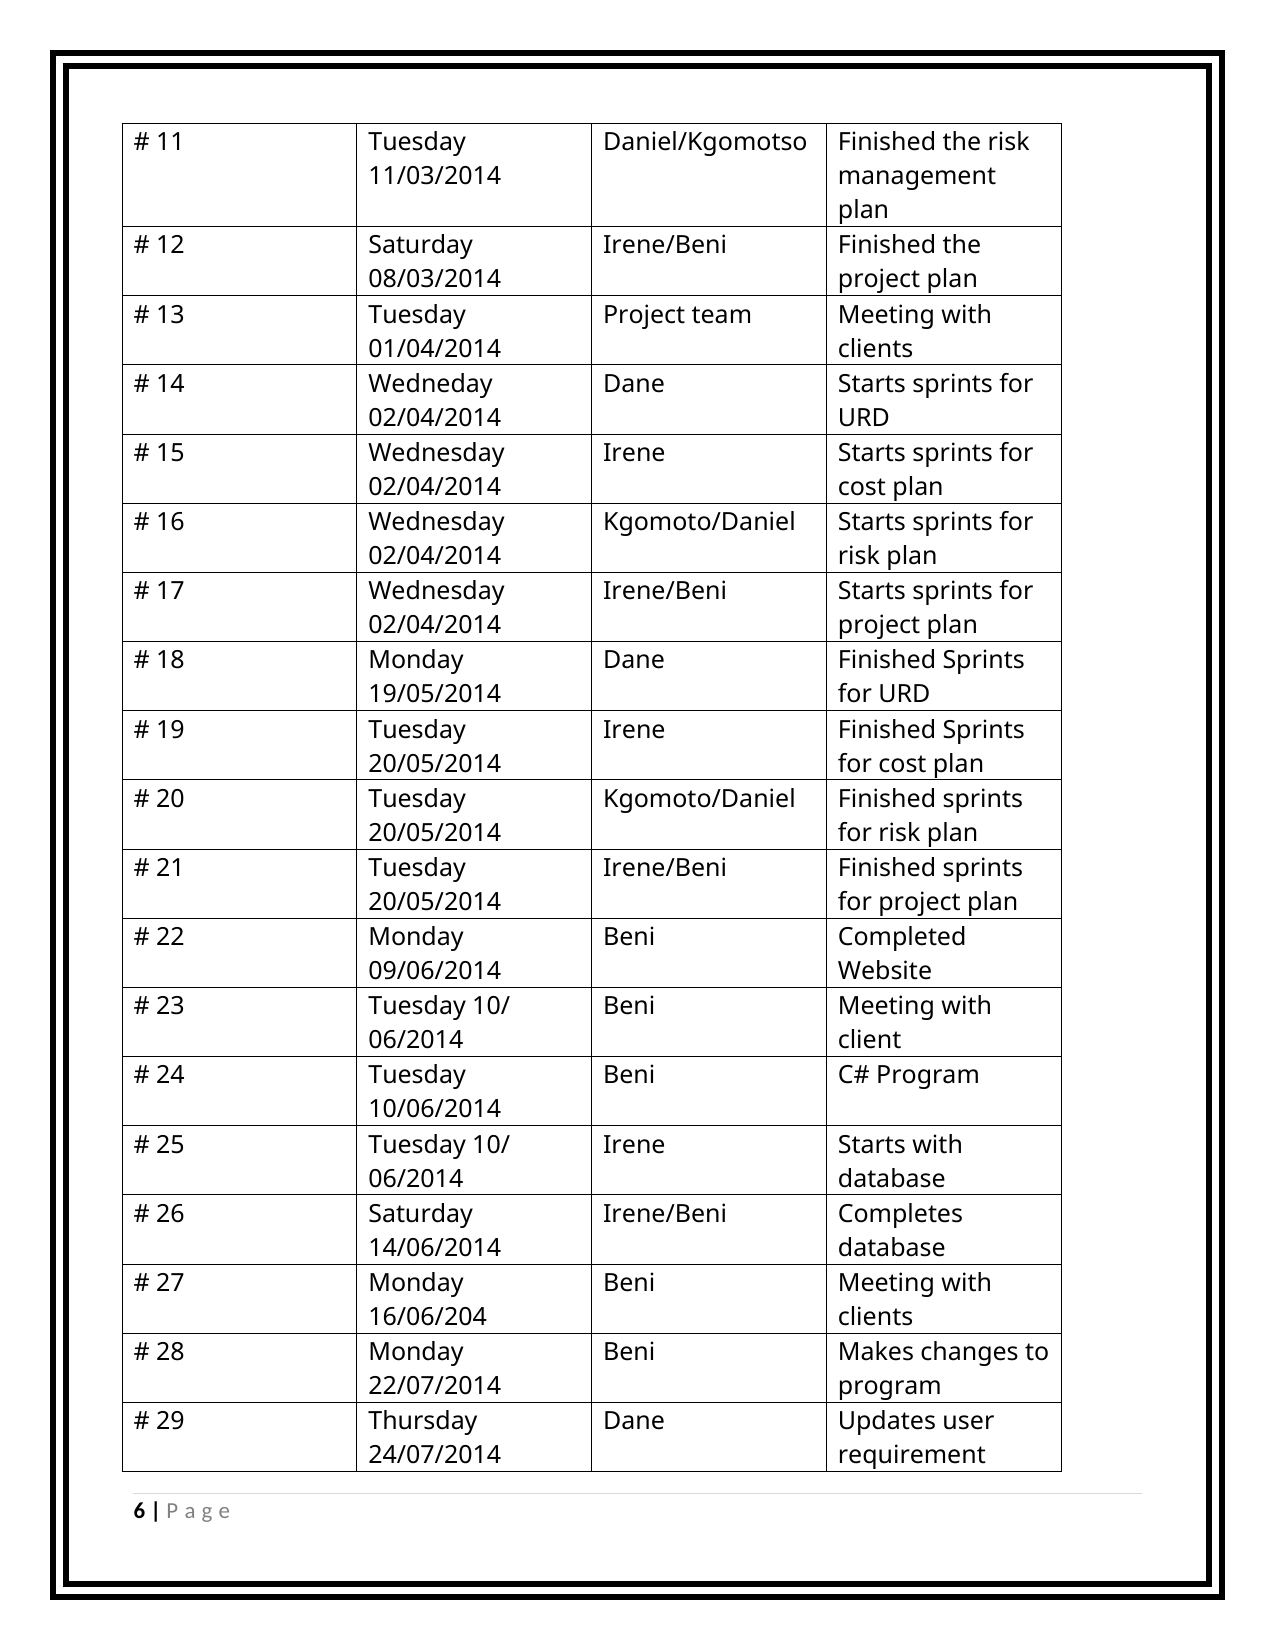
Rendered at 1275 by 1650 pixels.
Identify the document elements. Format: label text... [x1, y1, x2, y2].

table_cell # 15 [123, 435, 356, 503]
table_cell C# Program [827, 1057, 1061, 1125]
table_cell # 29 [123, 1403, 356, 1471]
table_cell Meeting with clients [827, 296, 1061, 364]
table_cell Dane [592, 365, 826, 433]
table_cell Starts sprints for risk plan [827, 504, 1061, 572]
table_cell Tuesday 20/05/2014 [357, 850, 591, 918]
table_cell Beni [592, 1334, 826, 1402]
table_cell Kgomoto/Daniel [592, 780, 826, 848]
table_cell Monday 16/06/204 [357, 1265, 591, 1333]
table_cell Tuesday 10/ 06/2014 [357, 1126, 591, 1194]
table_cell # 13 [123, 296, 356, 364]
table_cell # 14 [123, 365, 356, 433]
table_cell # 21 [123, 850, 356, 918]
table_cell # 27 [123, 1265, 356, 1333]
table_cell Irene/Beni [592, 850, 826, 918]
table_cell # 11 [123, 124, 356, 226]
table_cell Finished the project plan [827, 227, 1061, 295]
table_cell Starts sprints for URD [827, 365, 1061, 433]
table_cell Completed Website [827, 919, 1061, 987]
table_cell Starts sprints for project plan [827, 573, 1061, 641]
table_cell Wednesday 02/04/2014 [357, 504, 591, 572]
table_cell Finished sprints for risk plan [827, 780, 1061, 848]
table_cell Irene/Beni [592, 227, 826, 295]
table_cell Irene [592, 1126, 826, 1194]
table_cell Finished sprints for project plan [827, 850, 1061, 918]
table_cell Daniel/Kgomotso [592, 124, 826, 226]
table_cell # 24 [123, 1057, 356, 1125]
table_cell Kgomoto/Daniel [592, 504, 826, 572]
table_cell # 16 [123, 504, 356, 572]
table_cell Wednesday 02/04/2014 [357, 435, 591, 503]
table_cell Irene/Beni [592, 573, 826, 641]
table_cell Tuesday 11/03/2014 [357, 124, 591, 226]
table_cell # 26 [123, 1195, 356, 1263]
table_cell Saturday 08/03/2014 [357, 227, 591, 295]
table_cell Makes changes to program [827, 1334, 1061, 1402]
table_cell # 18 [123, 642, 356, 710]
table_cell # 19 [123, 711, 356, 779]
table_cell # 23 [123, 988, 356, 1056]
table_cell Tuesday 20/05/2014 [357, 780, 591, 848]
table_cell Finished Sprints for URD [827, 642, 1061, 710]
table_cell Beni [592, 1057, 826, 1125]
table_cell Monday 19/05/2014 [357, 642, 591, 710]
table_cell # 20 [123, 780, 356, 848]
table_cell # 12 [123, 227, 356, 295]
table_cell Meeting with clients [827, 1265, 1061, 1333]
table_cell Beni [592, 919, 826, 987]
table_cell Tuesday 10/ 06/2014 [357, 988, 591, 1056]
table_cell Irene/Beni [592, 1195, 826, 1263]
table_cell Monday 09/06/2014 [357, 919, 591, 987]
table_cell # 17 [123, 573, 356, 641]
table_cell Wedneday 02/04/2014 [357, 365, 591, 433]
table_cell Tuesday 20/05/2014 [357, 711, 591, 779]
table_cell Irene [592, 435, 826, 503]
table_cell Dane [592, 1403, 826, 1471]
table_cell # 28 [123, 1334, 356, 1402]
table_cell Meeting with client [827, 988, 1061, 1056]
table_cell Thursday 24/07/2014 [357, 1403, 591, 1471]
table_cell Monday 22/07/2014 [357, 1334, 591, 1402]
table_cell Tuesday 01/04/2014 [357, 296, 591, 364]
table_cell Finished the risk management plan [827, 124, 1061, 226]
table_cell Wednesday 02/04/2014 [357, 573, 591, 641]
table_cell Tuesday 10/06/2014 [357, 1057, 591, 1125]
table_cell # 25 [123, 1126, 356, 1194]
table_cell Beni [592, 1265, 826, 1333]
table_cell Finished Sprints for cost plan [827, 711, 1061, 779]
table_cell Project team [592, 296, 826, 364]
table_cell Irene [592, 711, 826, 779]
table_cell Saturday 14/06/2014 [357, 1195, 591, 1263]
table_cell Beni [592, 988, 826, 1056]
table_cell Starts with database [827, 1126, 1061, 1194]
table_cell Completes database [827, 1195, 1061, 1263]
table_cell Dane [592, 642, 826, 710]
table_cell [827, 1403, 1061, 1471]
table_cell # 22 [123, 919, 356, 987]
table_cell Starts sprints for cost plan [827, 435, 1061, 503]
